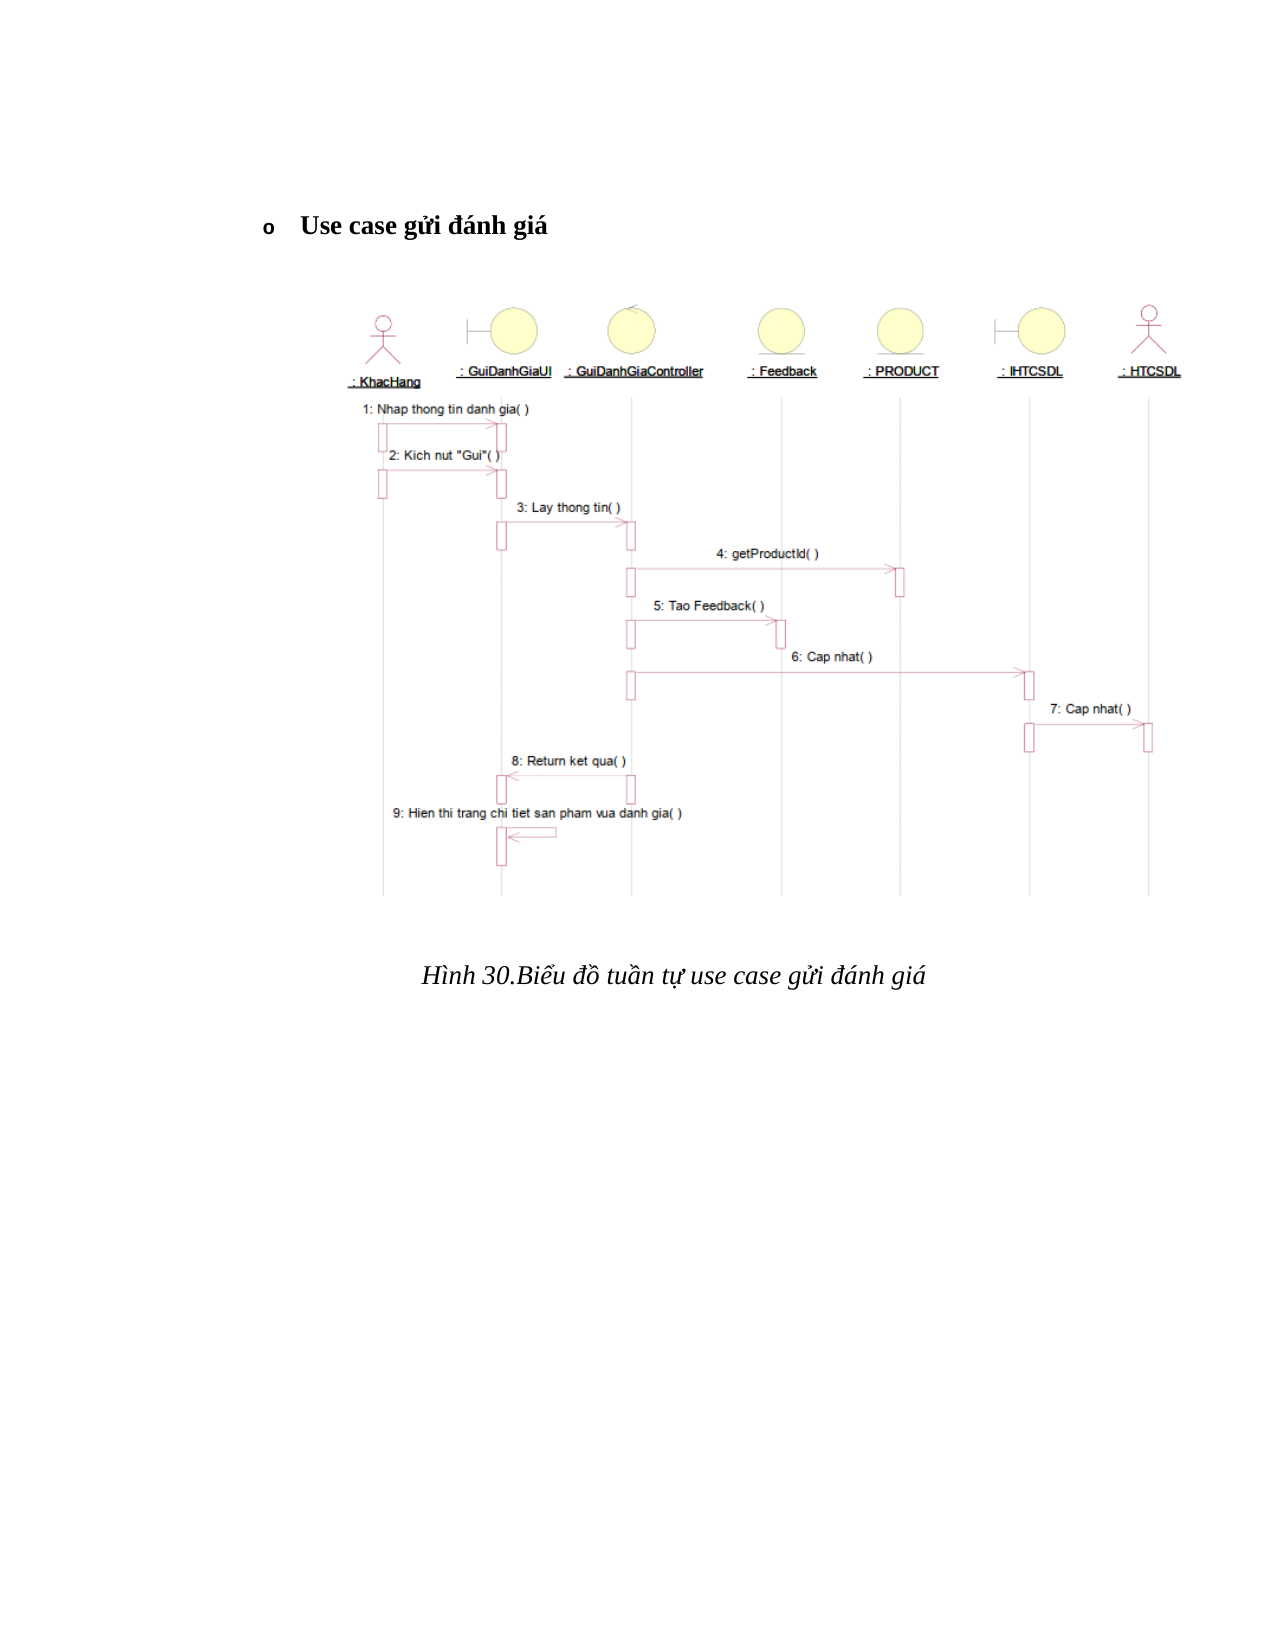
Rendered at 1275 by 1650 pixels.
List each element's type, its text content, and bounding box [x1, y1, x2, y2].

list Use case gửi đánh giá [262, 209, 1125, 240]
text Hình 30.Biểu đồ tuần tự use case gửi đánh giá [225, 959, 1125, 990]
picture [300, 256, 1199, 916]
